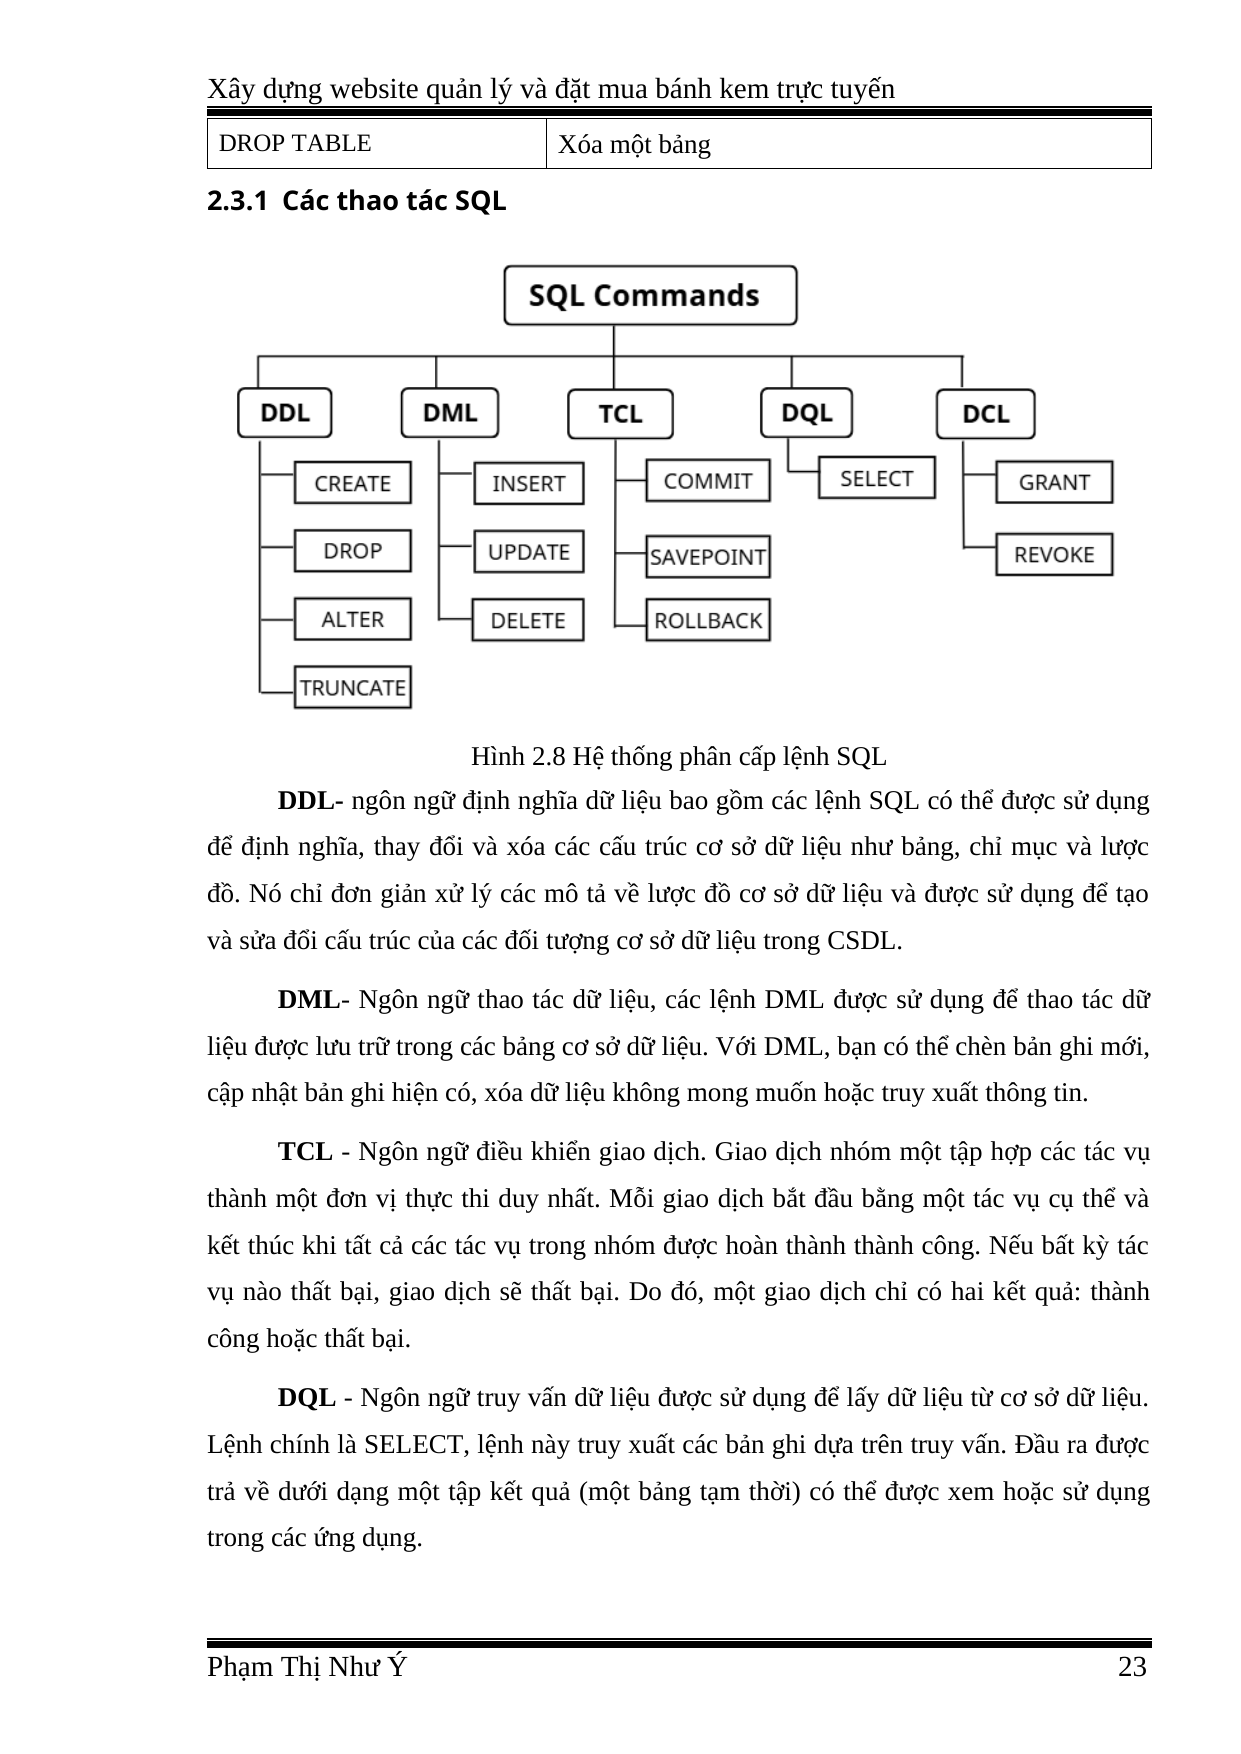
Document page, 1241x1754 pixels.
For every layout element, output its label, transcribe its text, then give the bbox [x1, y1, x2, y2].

table_cell DROP TABLE [208, 119, 546, 168]
text DDL- ngôn ngữ định nghĩa dữ liệu bao gồm các lệnh SQL có thể được sử dụng để định nghĩa, thay đổi và xóa các cấu trúc cơ sở dữ liệu như bảng, chỉ mục và lược đồ. Nó chỉ đơn giản xử lý các mô tả về lược đồ cơ sở dữ liệu và được sử dụng để tạo và sửa đổi cấu trúc của các đối tượng cơ sở dữ liệu trong CSDL. [207, 784, 1152, 955]
table_cell Xóa một bảng [547, 119, 1151, 168]
subtitle Các thao tác SQL [207, 182, 1152, 218]
text TCL - Ngôn ngữ điều khiển giao dịch. Giao dịch nhóm một tập hợp các tác vụ thành một đơn vị thực thi duy nhất. Mỗi giao dịch bắt đầu bằng một tác vụ cụ thể và kết thúc khi tất cả các tác vụ trong nhóm được hoàn thành thành công. Nếu bất kỳ tác vụ nào thất bại, giao dịch sẽ thất bại. Do đó, một giao dịch chỉ có hai kết quả: thành công hoặc thất bại. [207, 1136, 1152, 1353]
text DML- Ngôn ngữ thao tác dữ liệu, các lệnh DML được sử dụng để thao tác dữ liệu được lưu trữ trong các bảng cơ sở dữ liệu. Với DML, bạn có thể chèn bản ghi mới, cập nhật bản ghi hiện có, xóa dữ liệu không mong muốn hoặc truy xuất thông tin. [207, 983, 1152, 1107]
text DQL - Ngôn ngữ truy vấn dữ liệu được sử dụng để lấy dữ liệu từ cơ sở dữ liệu. Lệnh chính là SELECT, lệnh này truy xuất các bản ghi dựa trên truy vấn. Đầu ra được trả về dưới dạng một tập kết quả (một bảng tạm thời) có thể được xem hoặc sử dụng trong các ứng dụng. [207, 1381, 1152, 1552]
picture [236, 249, 1122, 721]
